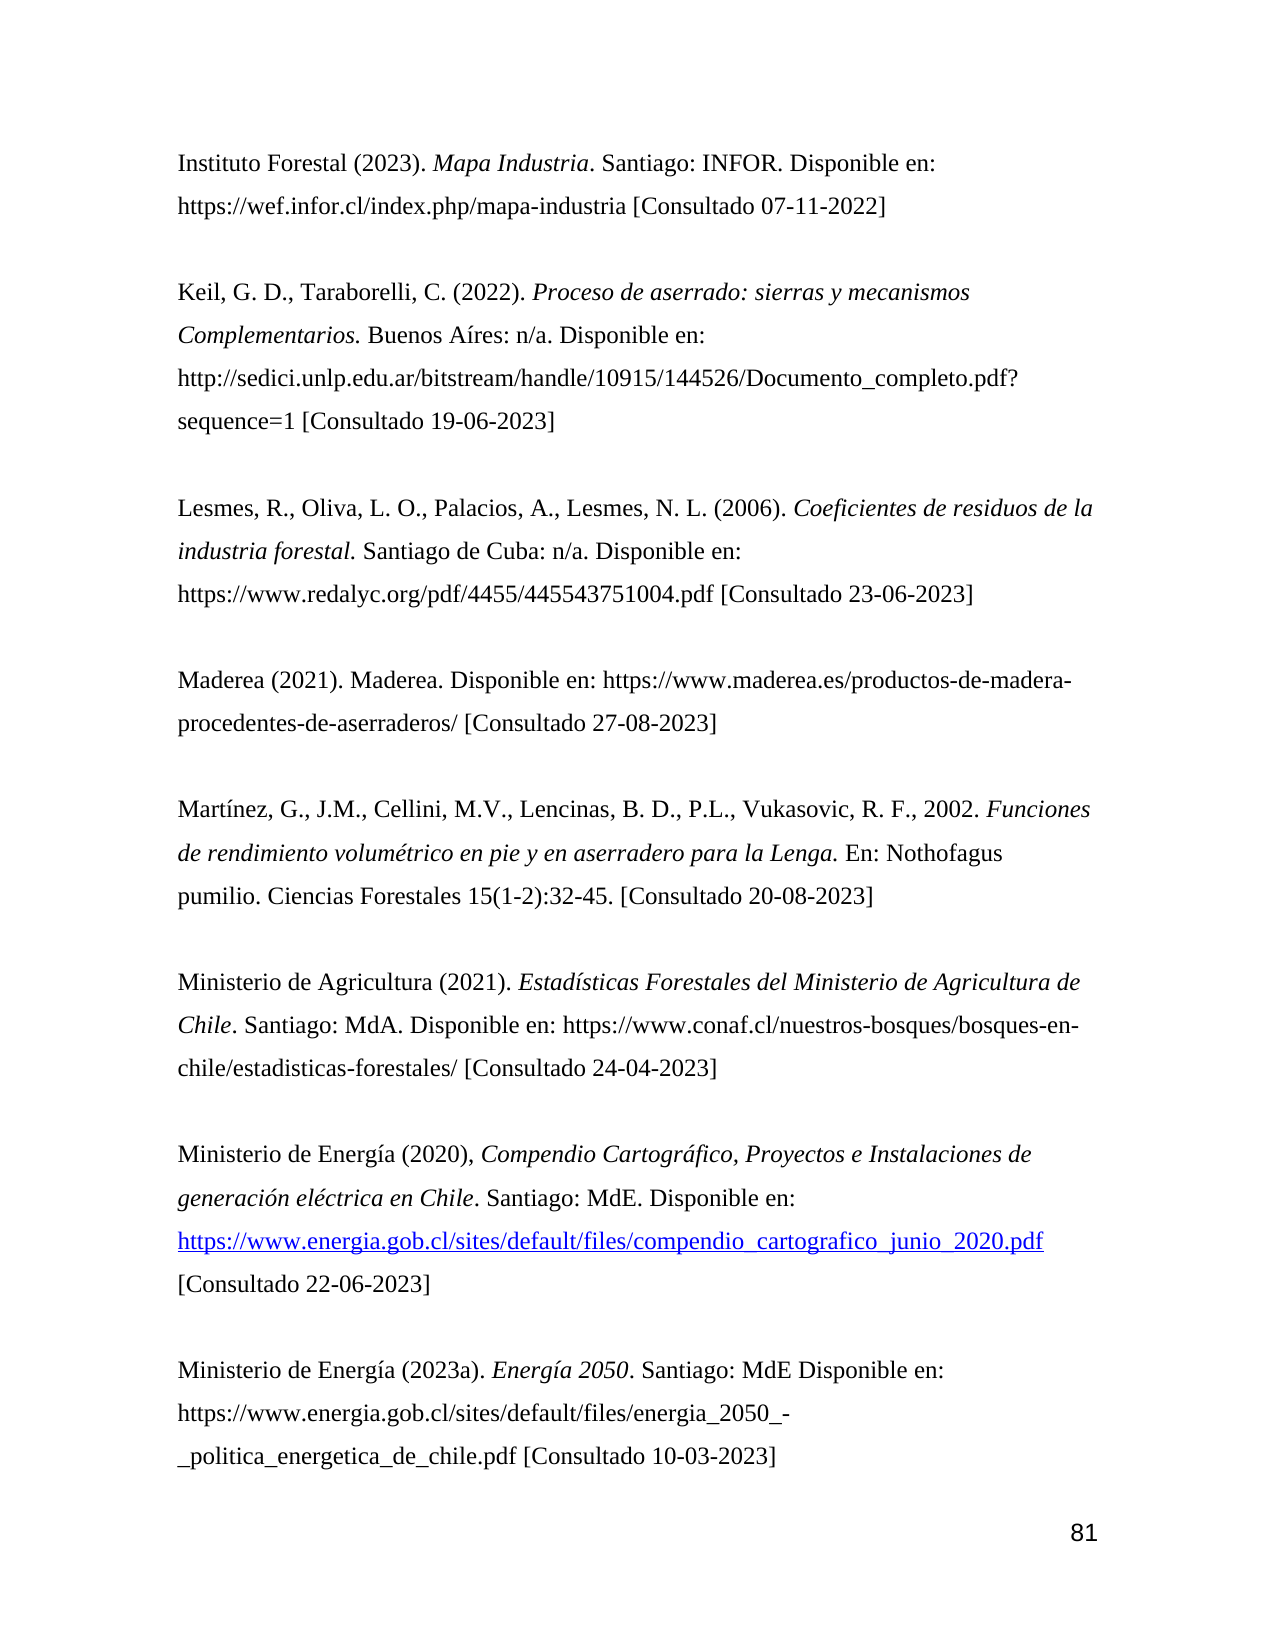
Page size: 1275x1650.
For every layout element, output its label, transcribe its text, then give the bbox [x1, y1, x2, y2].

text Ministerio de Agricultura (2021). Estadísticas Forestales del Ministerio de Agricultura de Chile. Santiago: MdA. Disponible en: https://www.conaf.cl/nuestros-bosques/bosques-en-chile/estadisticas-forestales/ [Consultado 24-04-2023] [177, 967, 1098, 1082]
text Complementarios. Buenos Aíres: n/a. Disponible en: http://sedici.unlp.edu.ar/bitstream/handle/10915/144526/Documento_completo.pdf?sequence=1 [Consultado 19-06-2023] [177, 320, 1098, 435]
text Martínez, G., J.M., Cellini, M.V., Lencinas, B. D., P.L., Vukasovic, R. F., 2002. Funciones de rendimiento volumétrico en pie y en aserradero para la Lenga. En: Nothofagus [177, 794, 1098, 866]
text Ministerio de Energía (2020), Compendio Cartográfico, Proyectos e Instalaciones de generación eléctrica en Chile. Santiago: MdE. Disponible en: https://www.energia.gob.cl/sites/default/files/compendio_cartografico_junio_2020.pdf [Consultado 22-06-2023] [177, 1139, 1098, 1298]
text pumilio. Ciencias Forestales 15(1-2):32-45. [Consultado 20-08-2023] [177, 881, 1098, 909]
text Lesmes, R., Oliva, L. O., Palacios, A., Lesmes, N. L. (2006). Coeficientes de residuos de la industria forestal. Santiago de Cuba: n/a. Disponible en: https://www.redalyc.org/pdf/4455/445543751004.pdf [Consultado 23-06-2023] [177, 493, 1098, 608]
text Instituto Forestal (2023). Mapa Industria. Santiago: INFOR. Disponible en: https://wef.infor.cl/index.php/mapa-industria [Consultado 07-11-2022] [177, 148, 1098, 219]
text Maderea (2021). Maderea. Disponible en: https://www.maderea.es/productos-de-madera-procedentes-de-aserraderos/ [Consultado 27-08-2023] [177, 665, 1098, 737]
text Ministerio de Energía (2023a). Energía 2050. Santiago: MdE Disponible en: https://www.energia.gob.cl/sites/default/files/energia_2050_-_politica_energetica_de_chile.pdf [Consultado 10-03-2023] [177, 1355, 1098, 1470]
text Keil, G. D., Taraborelli, C. (2022). Proceso de aserrado: sierras y mecanismos [177, 277, 1098, 306]
